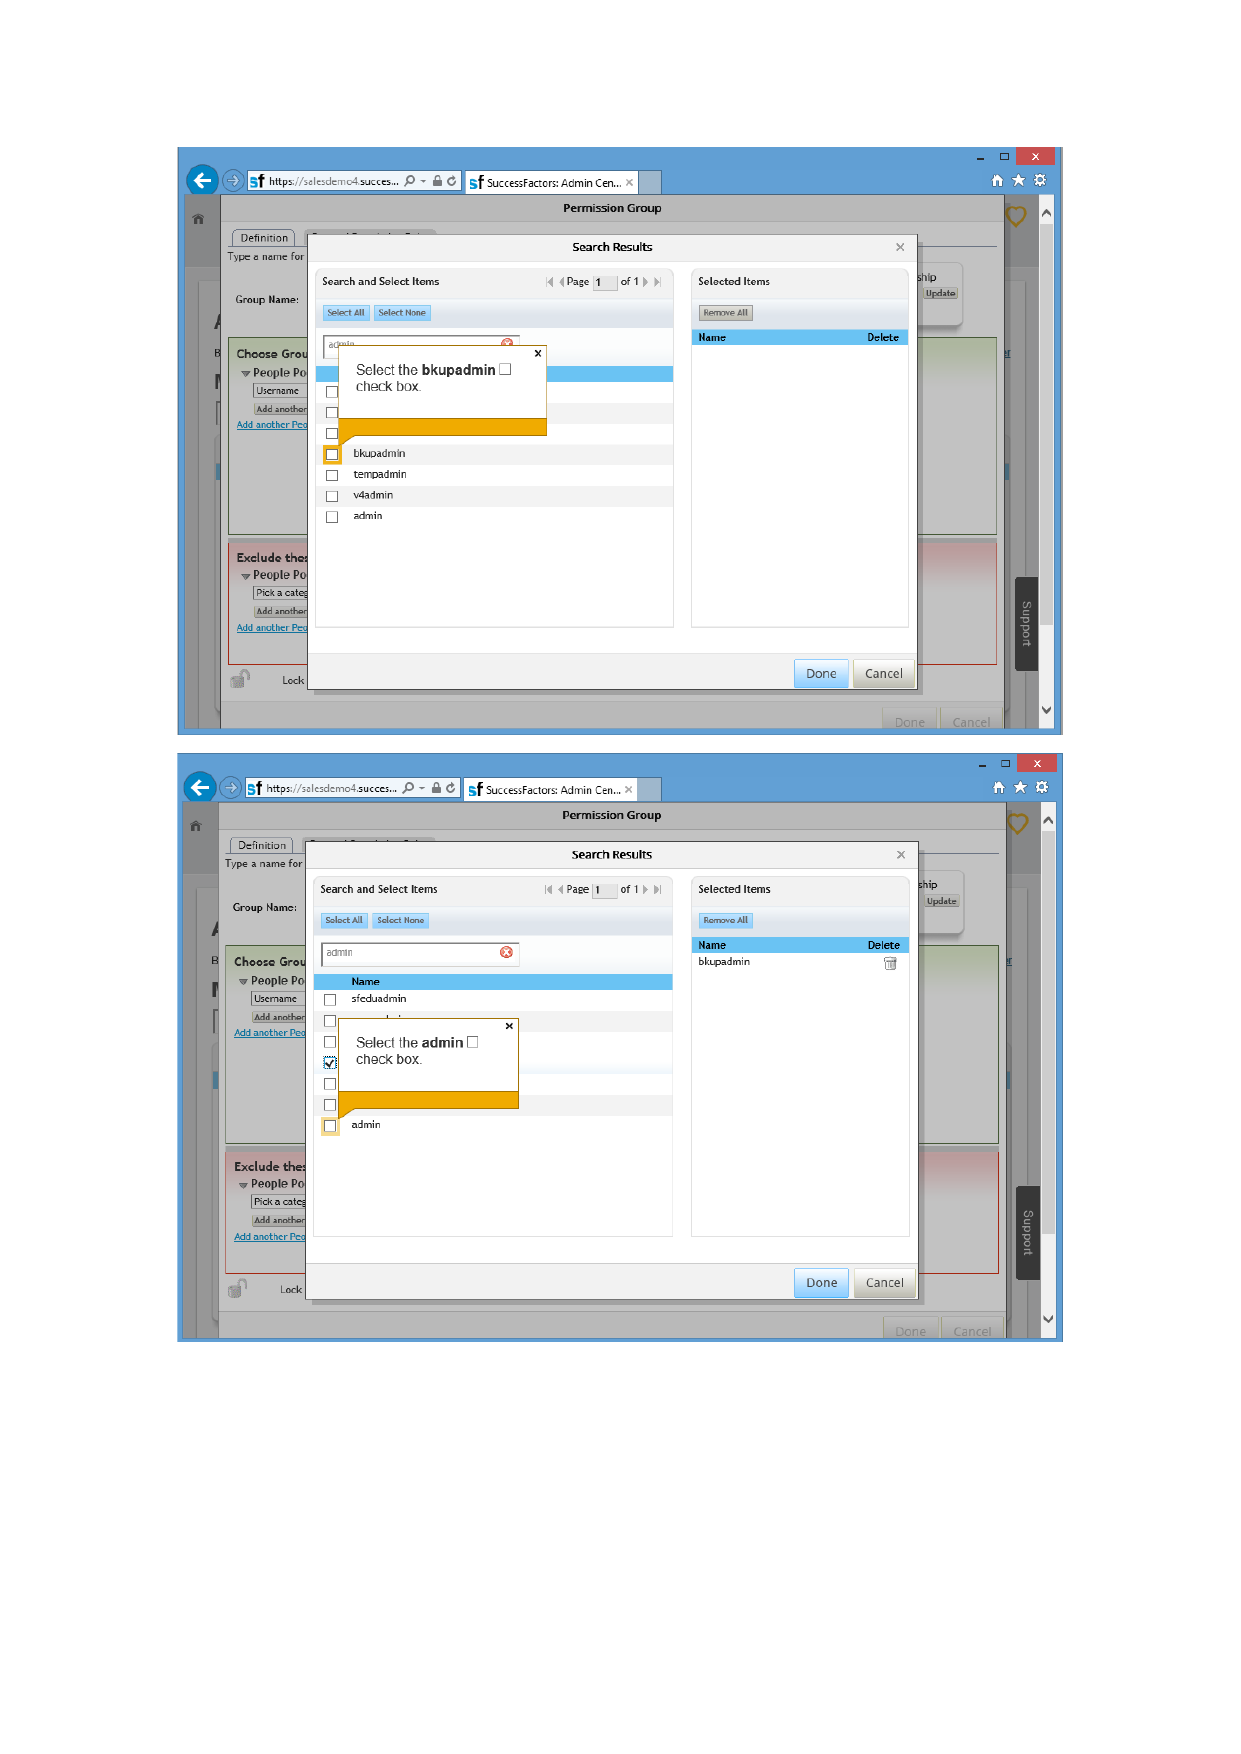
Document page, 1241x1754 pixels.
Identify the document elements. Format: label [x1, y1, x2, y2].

picture [177, 147, 1063, 735]
picture [177, 753, 1063, 1342]
